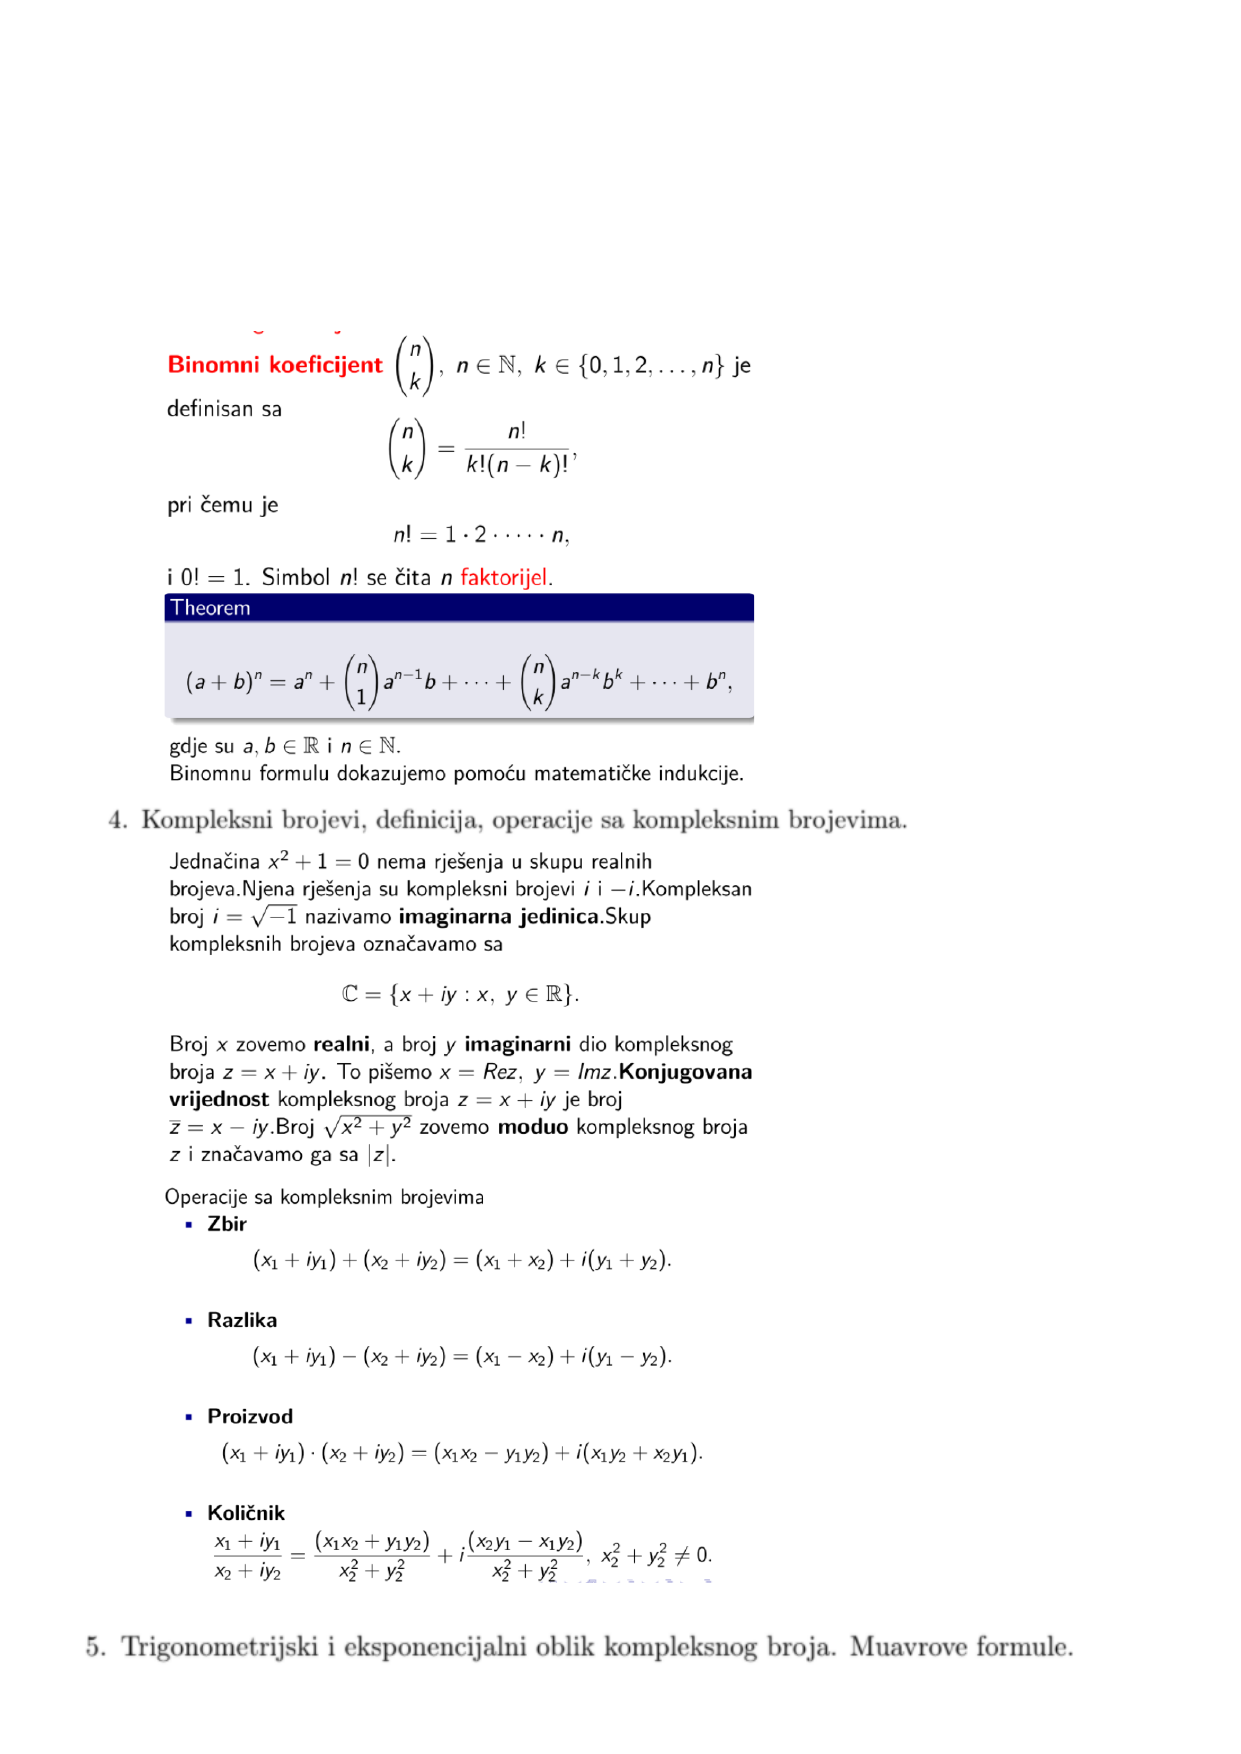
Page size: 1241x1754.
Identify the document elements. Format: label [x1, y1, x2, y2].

picture [162, 331, 759, 786]
picture [75, 1624, 1085, 1670]
picture [160, 1184, 714, 1582]
picture [162, 847, 756, 1166]
picture [96, 797, 922, 838]
